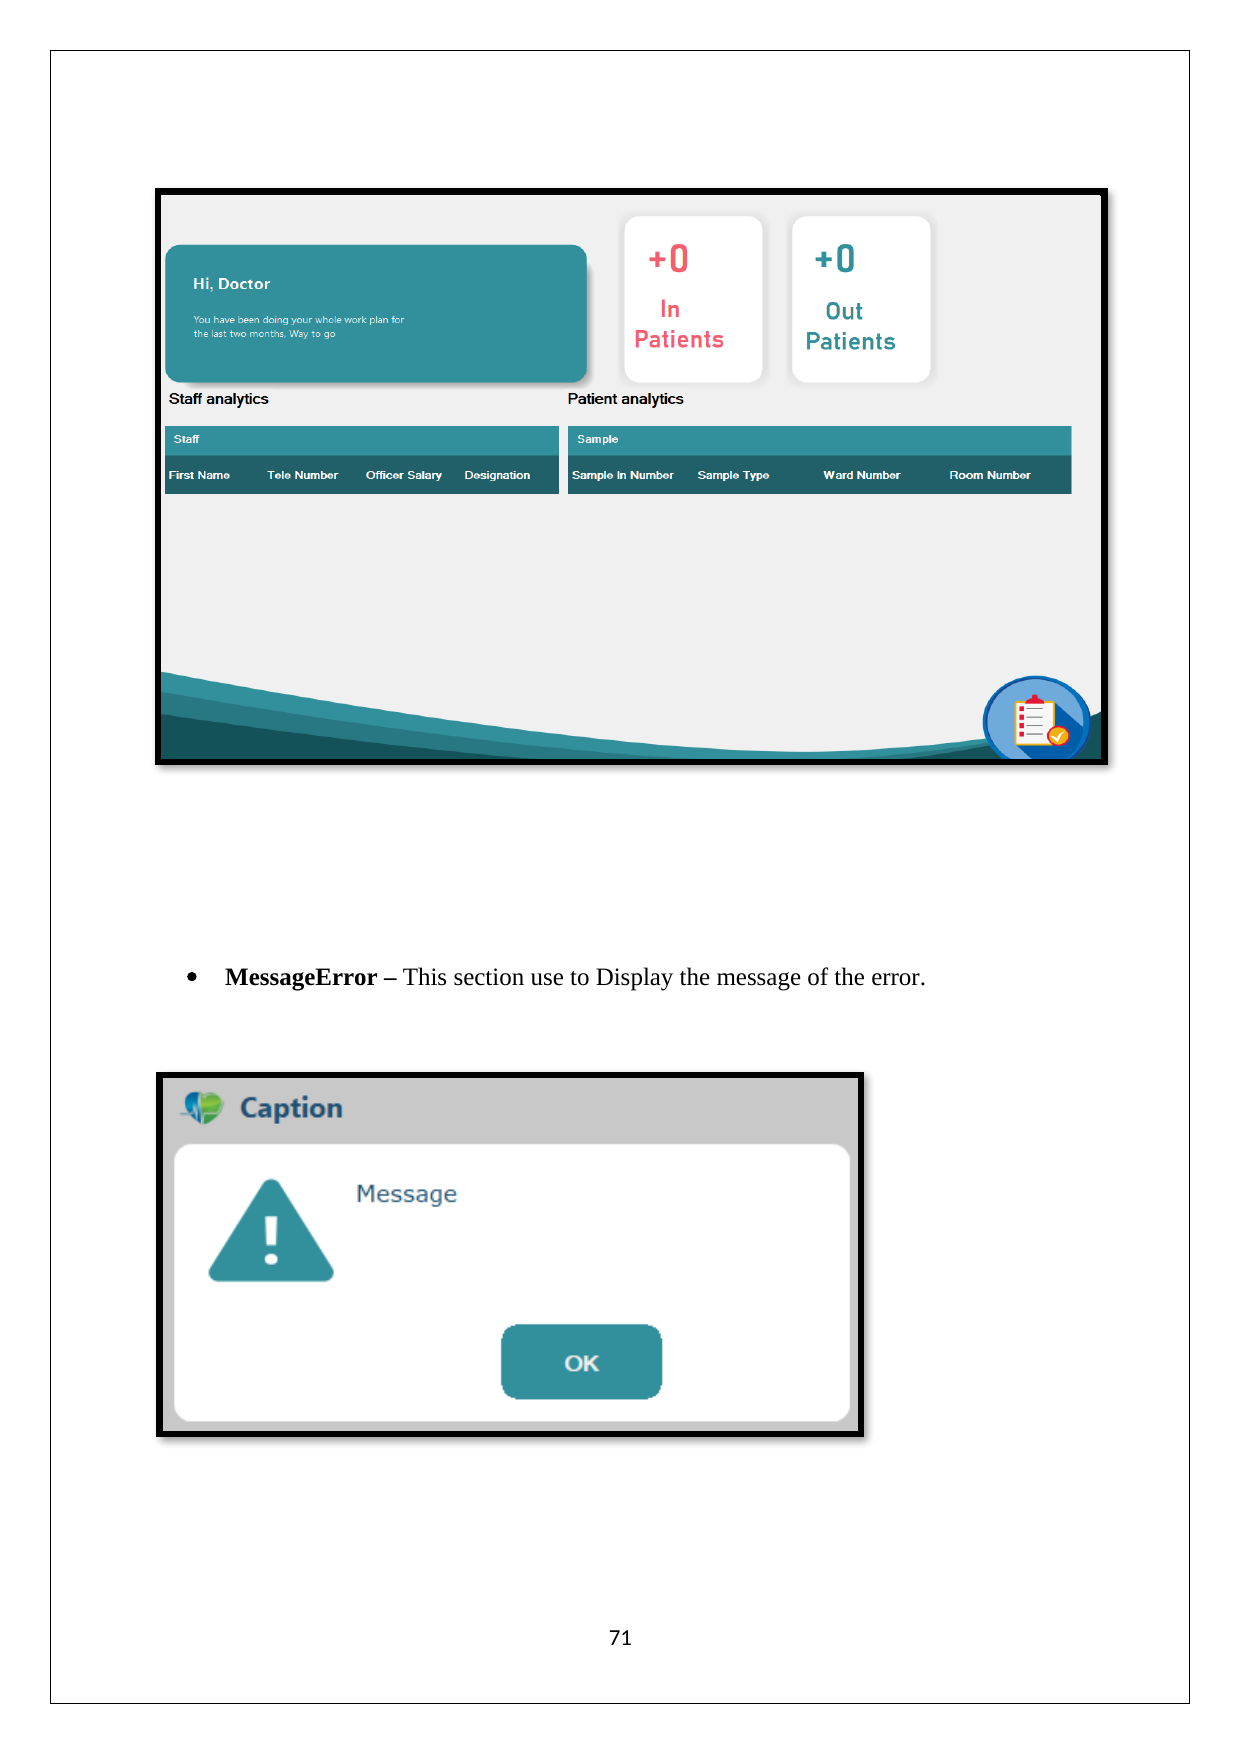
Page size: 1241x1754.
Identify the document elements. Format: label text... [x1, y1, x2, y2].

list MessageError – This section use to Display the message of the error. [187, 962, 1090, 991]
picture [161, 195, 1101, 759]
picture [163, 1078, 858, 1431]
